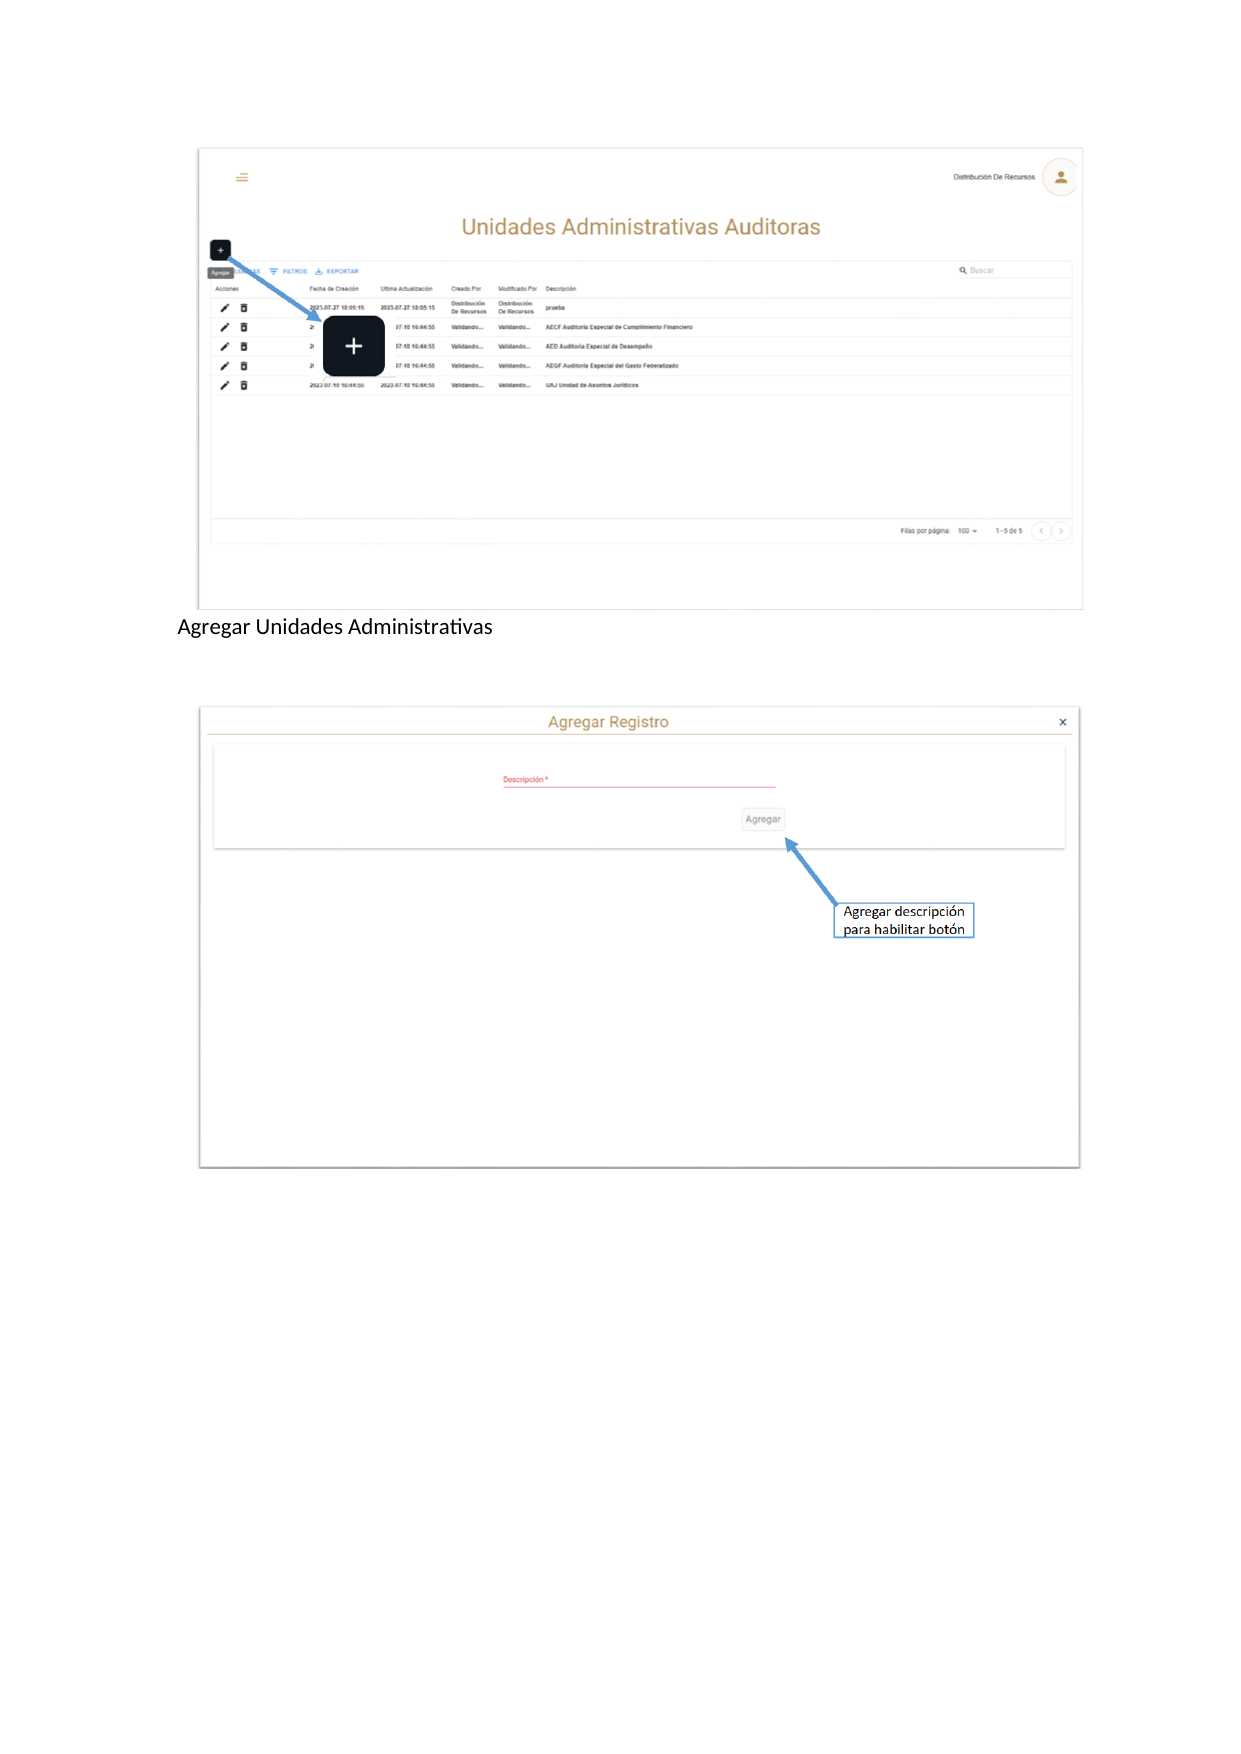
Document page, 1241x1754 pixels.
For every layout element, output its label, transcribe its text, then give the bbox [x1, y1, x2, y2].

text Agregar Unidades Administrativas [177, 148, 1063, 640]
